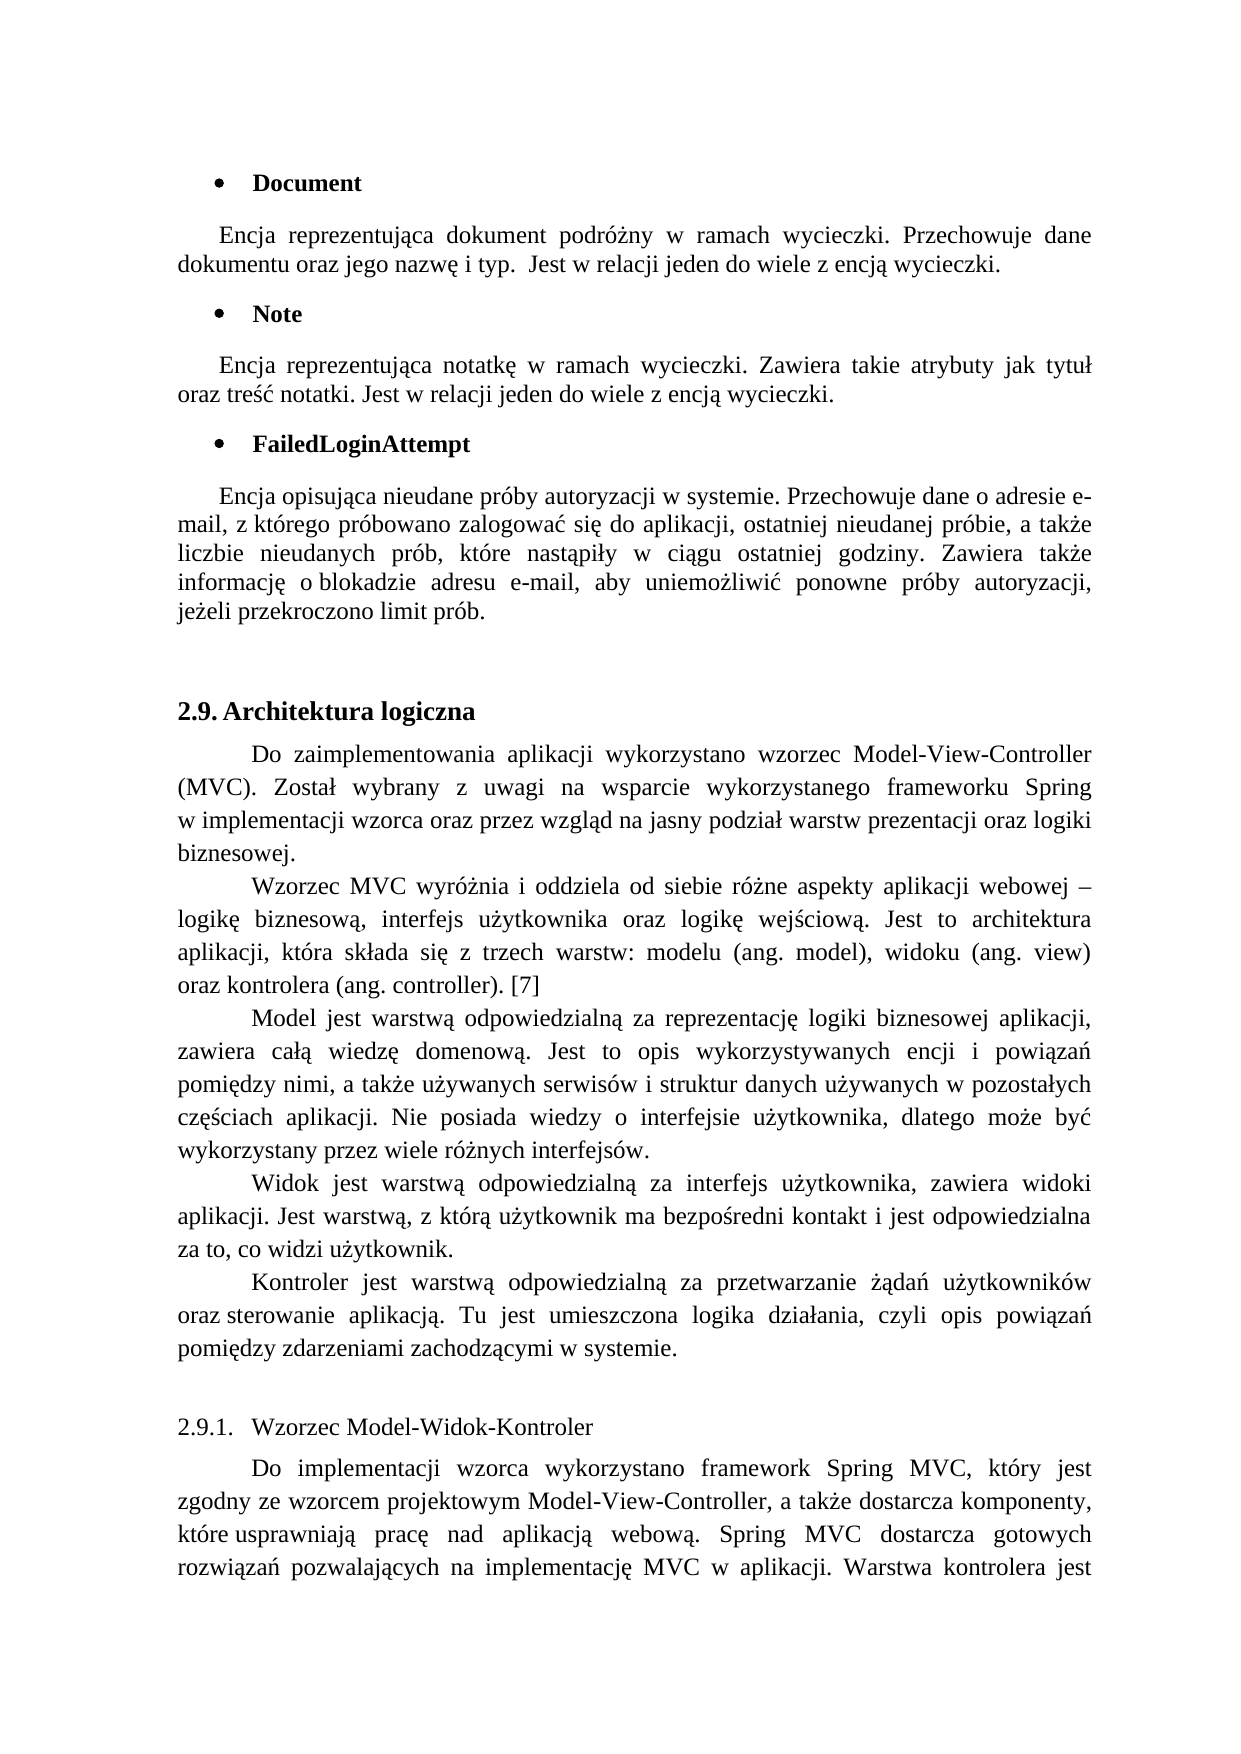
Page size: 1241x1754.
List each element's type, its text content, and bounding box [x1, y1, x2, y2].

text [177, 1453, 1092, 1581]
text Encja reprezentująca dokument podróżny w ramach wycieczki. Przechowuje dane dokumentu oraz jego nazwę i typ. Jest w relacji jeden do wiele z encją wycieczki. [177, 220, 1092, 278]
text Kontroler jest warstwą odpowiedzialną za przetwarzanie żądań użytkowników oraz sterowanie aplikacją. Tu jest umieszczona logika działania, czyli opis powiązań pomiędzy zdarzeniami zachodzącymi w systemie. [177, 1267, 1092, 1362]
text Encja opisująca nieudane próby autoryzacji w systemie. Przechowuje dane o adresie e-mail, z którego próbowano zalogować się do aplikacji, ostatniej nieudanej próbie, a także liczbie nieudanych prób, które nastąpiły w ciągu ostatniej godziny. Zawiera także informację o blokadzie adresu e-mail, aby uniemożliwić ponowne próby autoryzacji, jeżeli przekroczono limit prób. [177, 481, 1092, 624]
list Document [215, 168, 1092, 197]
subtitle Architektura logiczna [177, 695, 1092, 726]
text Widok jest warstwą odpowiedzialną za interfejs użytkownika, zawiera widoki aplikacji. Jest warstwą, z którą użytkownik ma bezpośredni kontakt i jest odpowiedzialna za to, co widzi użytkownik. [177, 1168, 1092, 1263]
subtitle Wzorzec Model-Widok-Kontroler [177, 1412, 1092, 1440]
text Wzorzec MVC wyróżnia i oddziela od siebie różne aspekty aplikacji webowej – logikę biznesową, interfejs użytkownika oraz logikę wejściową. Jest to architektura aplikacji, która składa się z trzech warstw: modelu (ang. model), widoku (ang. view) oraz kontrolera (ang. controller). [177, 871, 1092, 998]
list FailedLoginAttempt [215, 429, 1092, 458]
list Note [215, 299, 1092, 327]
text Model jest warstwą odpowiedzialną za reprezentację logiki biznesowej aplikacji, zawiera całą wiedzę domenową. Jest to opis wykorzystywanych encji i powiązań pomiędzy nimi, a także używanych serwisów i struktur danych używanych w pozostałych częściach aplikacji. Nie posiada wiedzy o interfejsie użytkownika, dlatego może być wykorzystany przez wiele różnych interfejsów. [177, 1003, 1092, 1164]
text Do zaimplementowania aplikacji wykorzystano wzorzec Model-View-Controller (MVC). Został wybrany z uwagi na wsparcie wykorzystanego frameworku Spring w implementacji wzorca oraz przez wzgląd na jasny podział warstw prezentacji oraz logiki biznesowej. [177, 739, 1092, 866]
text Encja reprezentująca notatkę w ramach wycieczki. Zawiera takie atrybuty jak tytuł oraz treść notatki. Jest w relacji jeden do wiele z encją wycieczki. [177, 351, 1092, 408]
